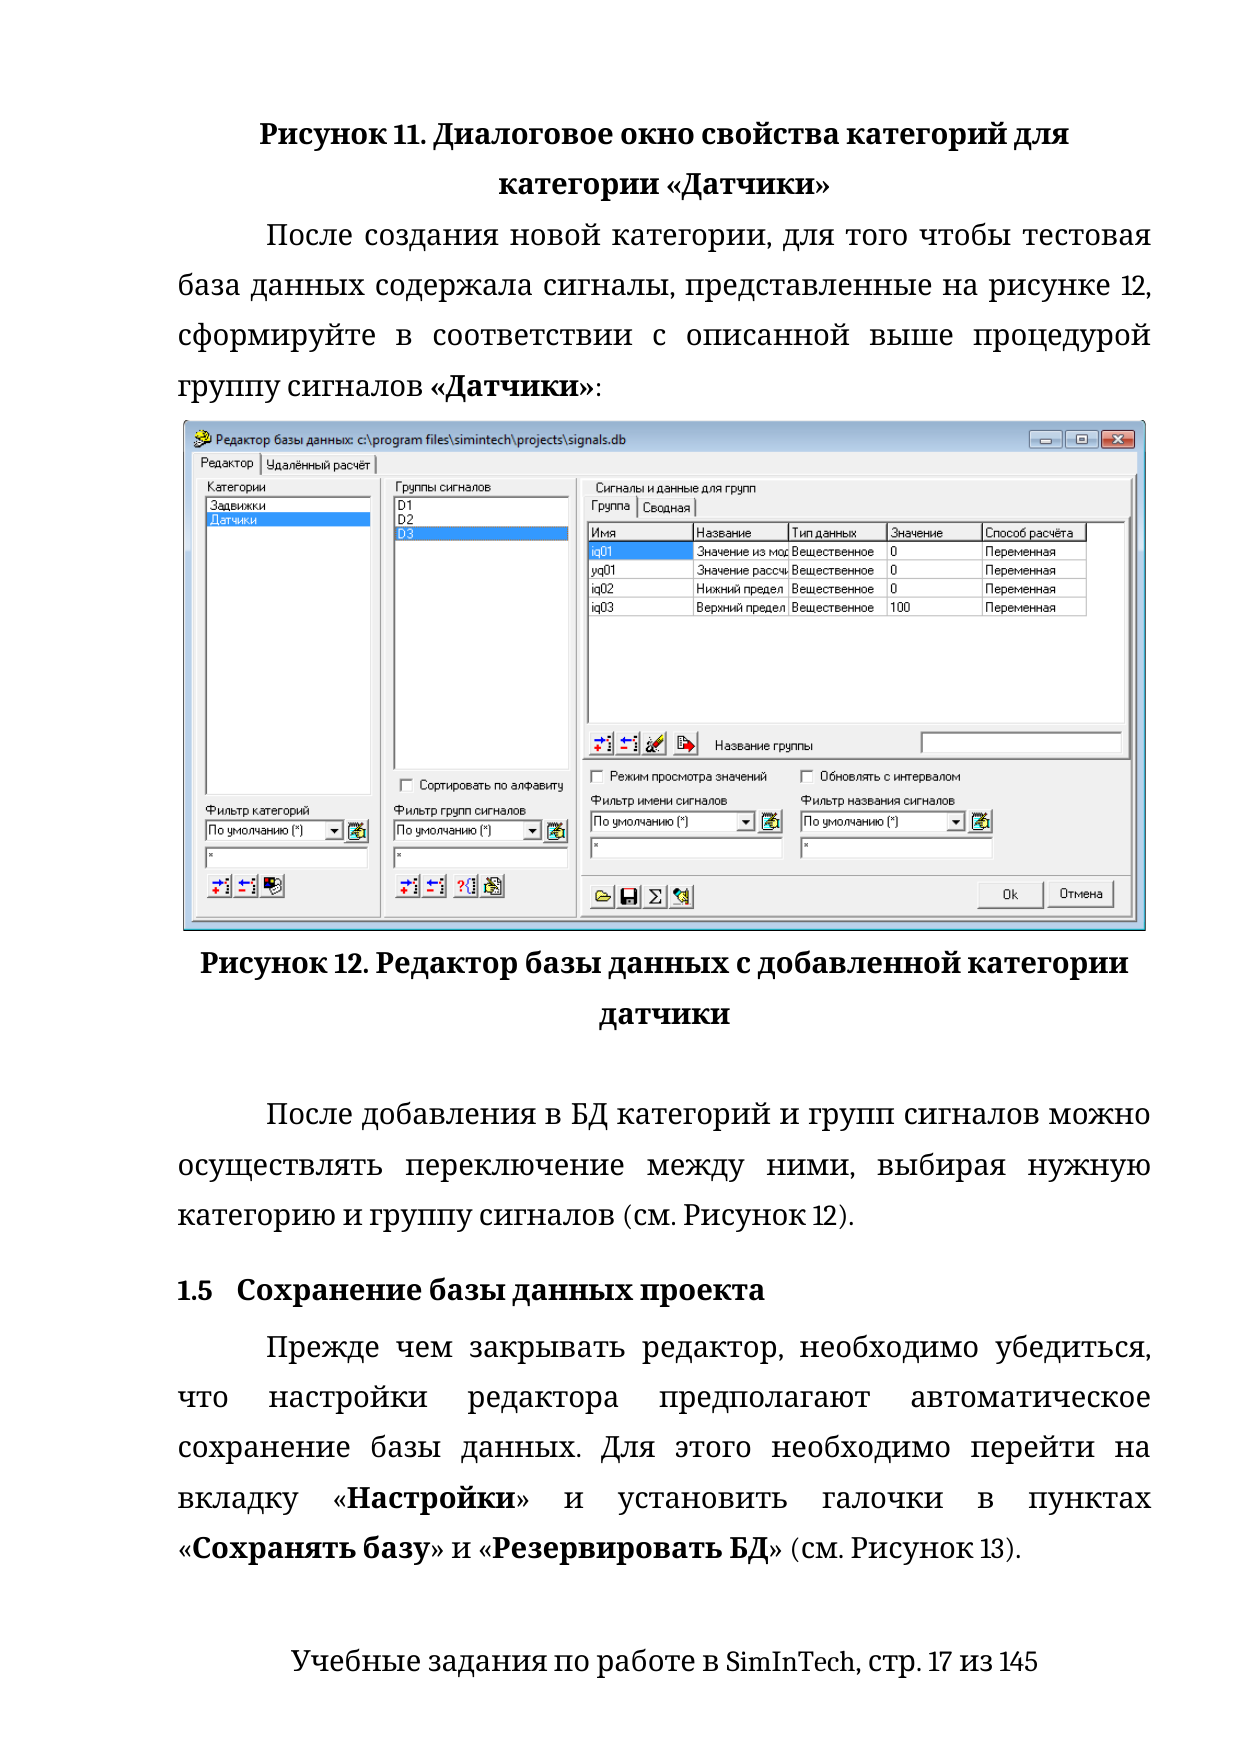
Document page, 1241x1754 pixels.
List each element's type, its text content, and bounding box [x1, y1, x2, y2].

text После добавления в БД категорий и групп сигналов можно осуществлять переключение между ними, выбирая нужную категорию и группу сигналов (см. Рисунок 12). [177, 1098, 1152, 1233]
text После создания новой категории, для того чтобы тестовая база данных содержала сигналы, представленные на рисунке 12, сформируйте в соответствии с описанной выше процедурой группу сигналов «Датчики»: [177, 219, 1152, 403]
text Прежде чем закрывать редактор, необходимо убедиться, что настройки редактора предполагают автоматическое сохранение базы данных. Для этого необходимо перейти на вкладку «Настройки» и установить галочки в пунктах «Сохранять базу» и «Резервировать БД» (см. Рисунок 13). [177, 1331, 1152, 1566]
picture [183, 420, 1146, 931]
subtitle Сохранение базы данных проекта [177, 1274, 1152, 1308]
